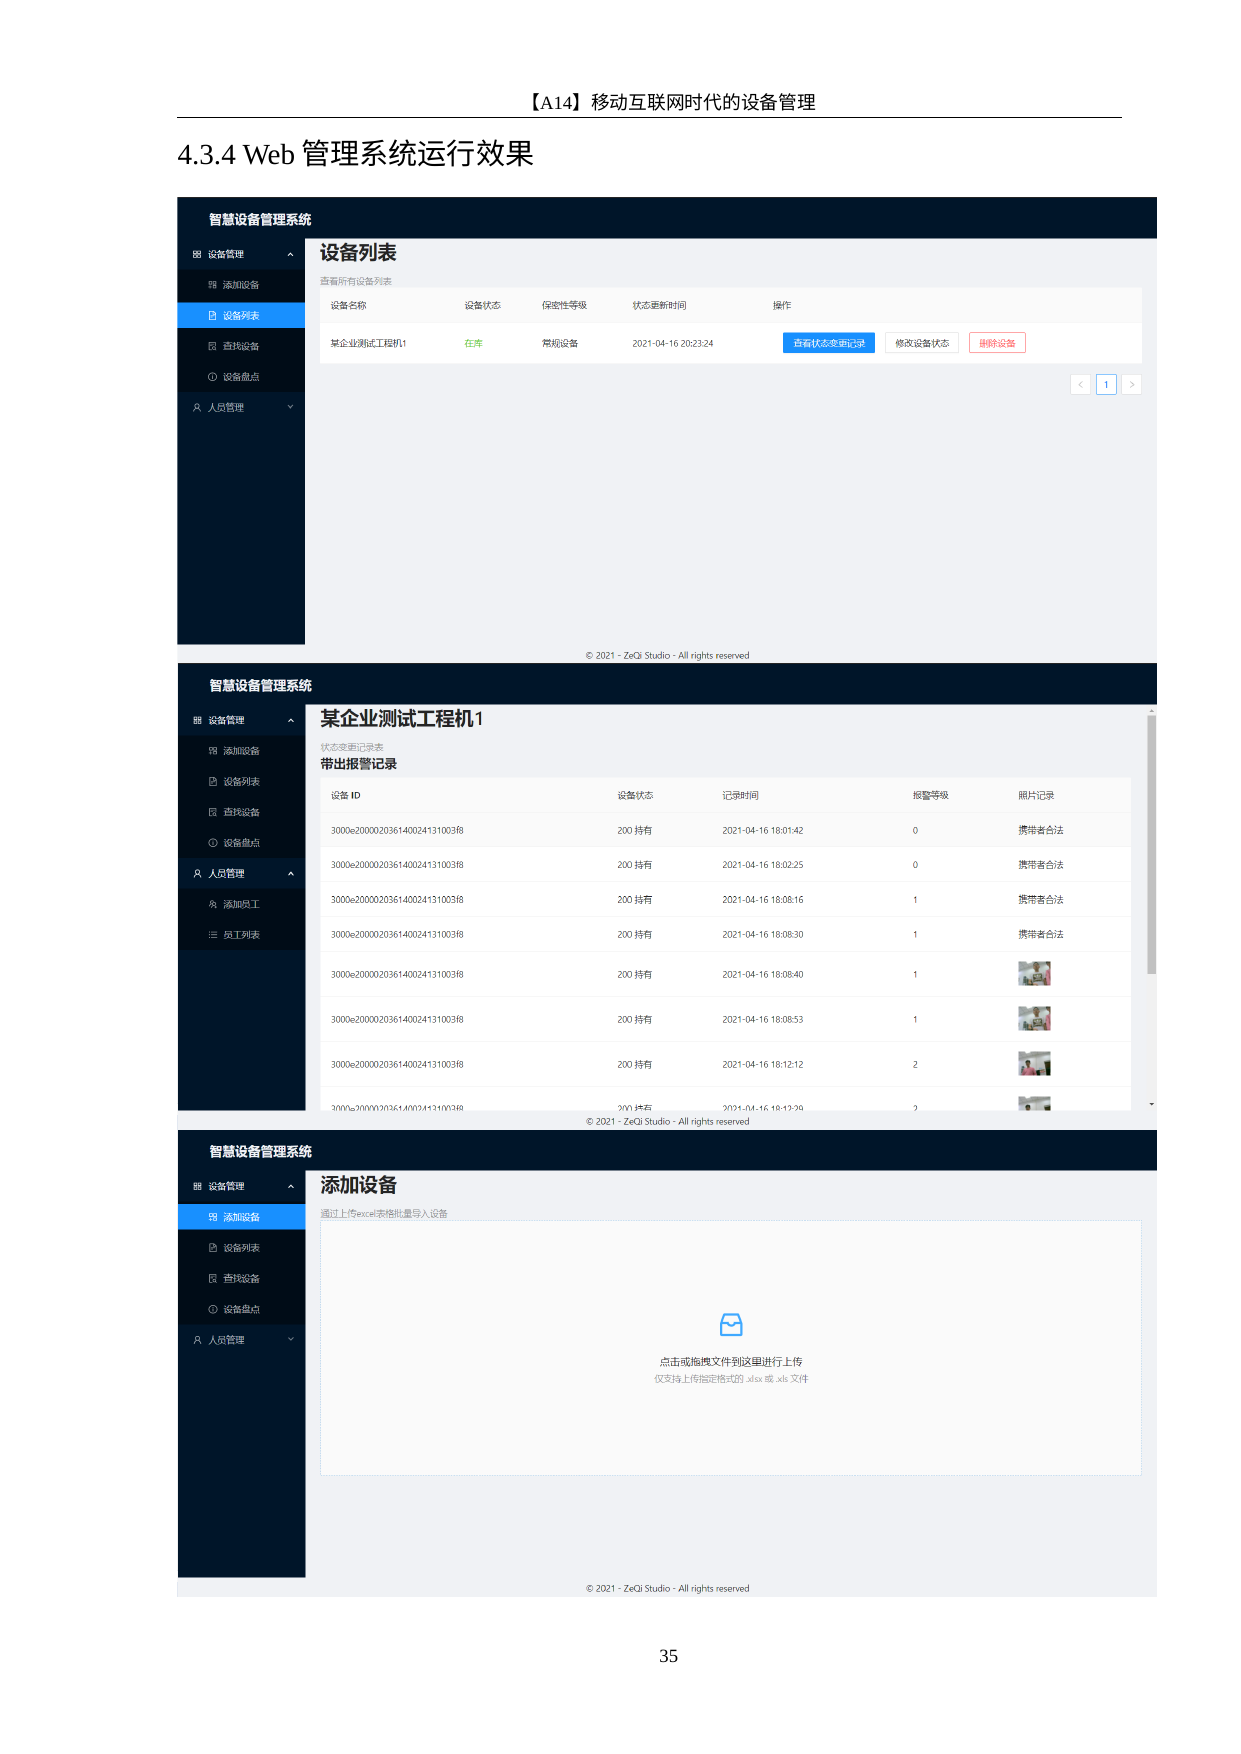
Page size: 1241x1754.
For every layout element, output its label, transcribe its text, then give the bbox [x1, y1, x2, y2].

picture [177, 197, 1157, 1597]
subtitle 4.3.4 Web管理系统运行效果 [177, 131, 1122, 172]
